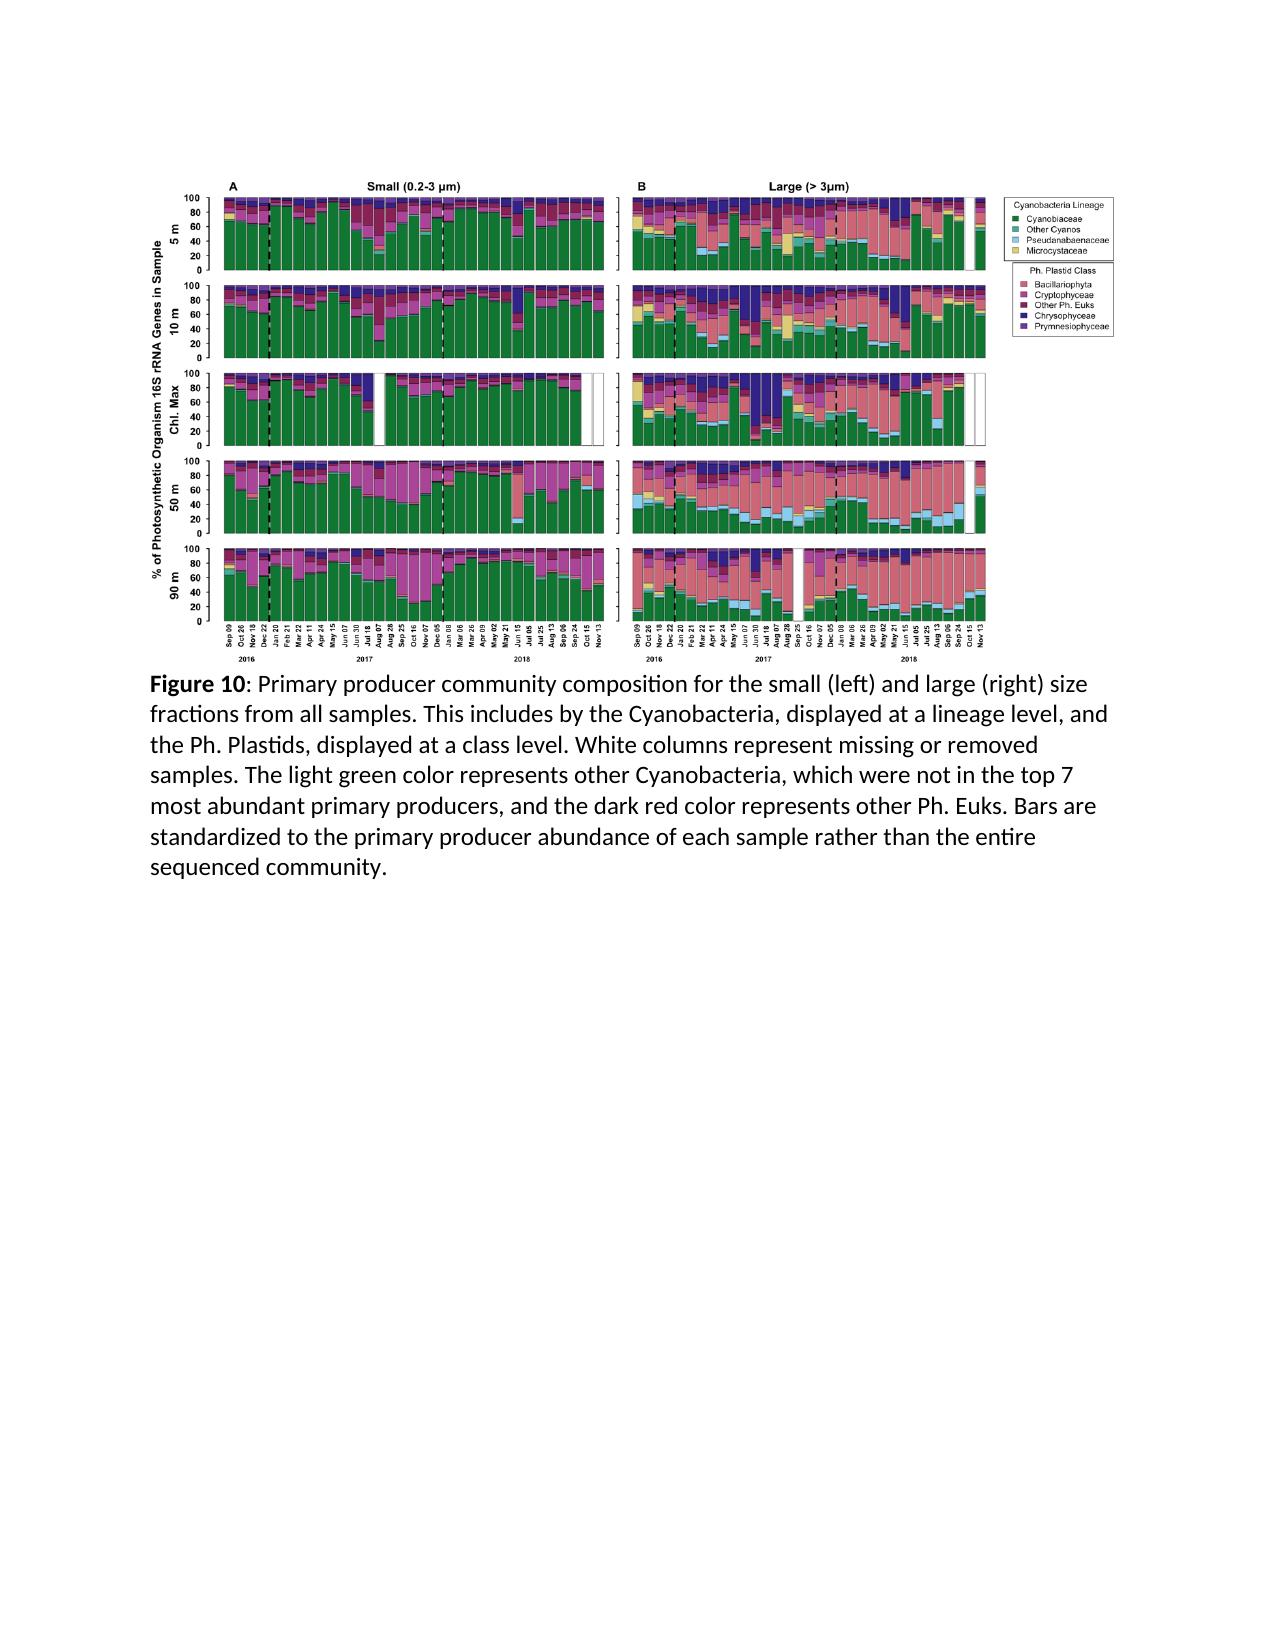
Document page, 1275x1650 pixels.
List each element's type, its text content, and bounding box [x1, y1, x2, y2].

text Figure 10: Primary producer community composition for the small (left) and large (right) size fractions from all samples. This includes by the Cyanobacteria, displayed at a lineage level, and the Ph. Plastids, displayed at a class level. White columns represent missing or removed samples. The light green color represents other Cyanobacteria, which were not in the top 7 most abundant primary producers, and the dark red color represents other Ph. Euks. Bars are standardized to the primary producer abundance of each sample rather than the entire sequenced community. [150, 668, 1125, 882]
picture [150, 180, 1125, 668]
